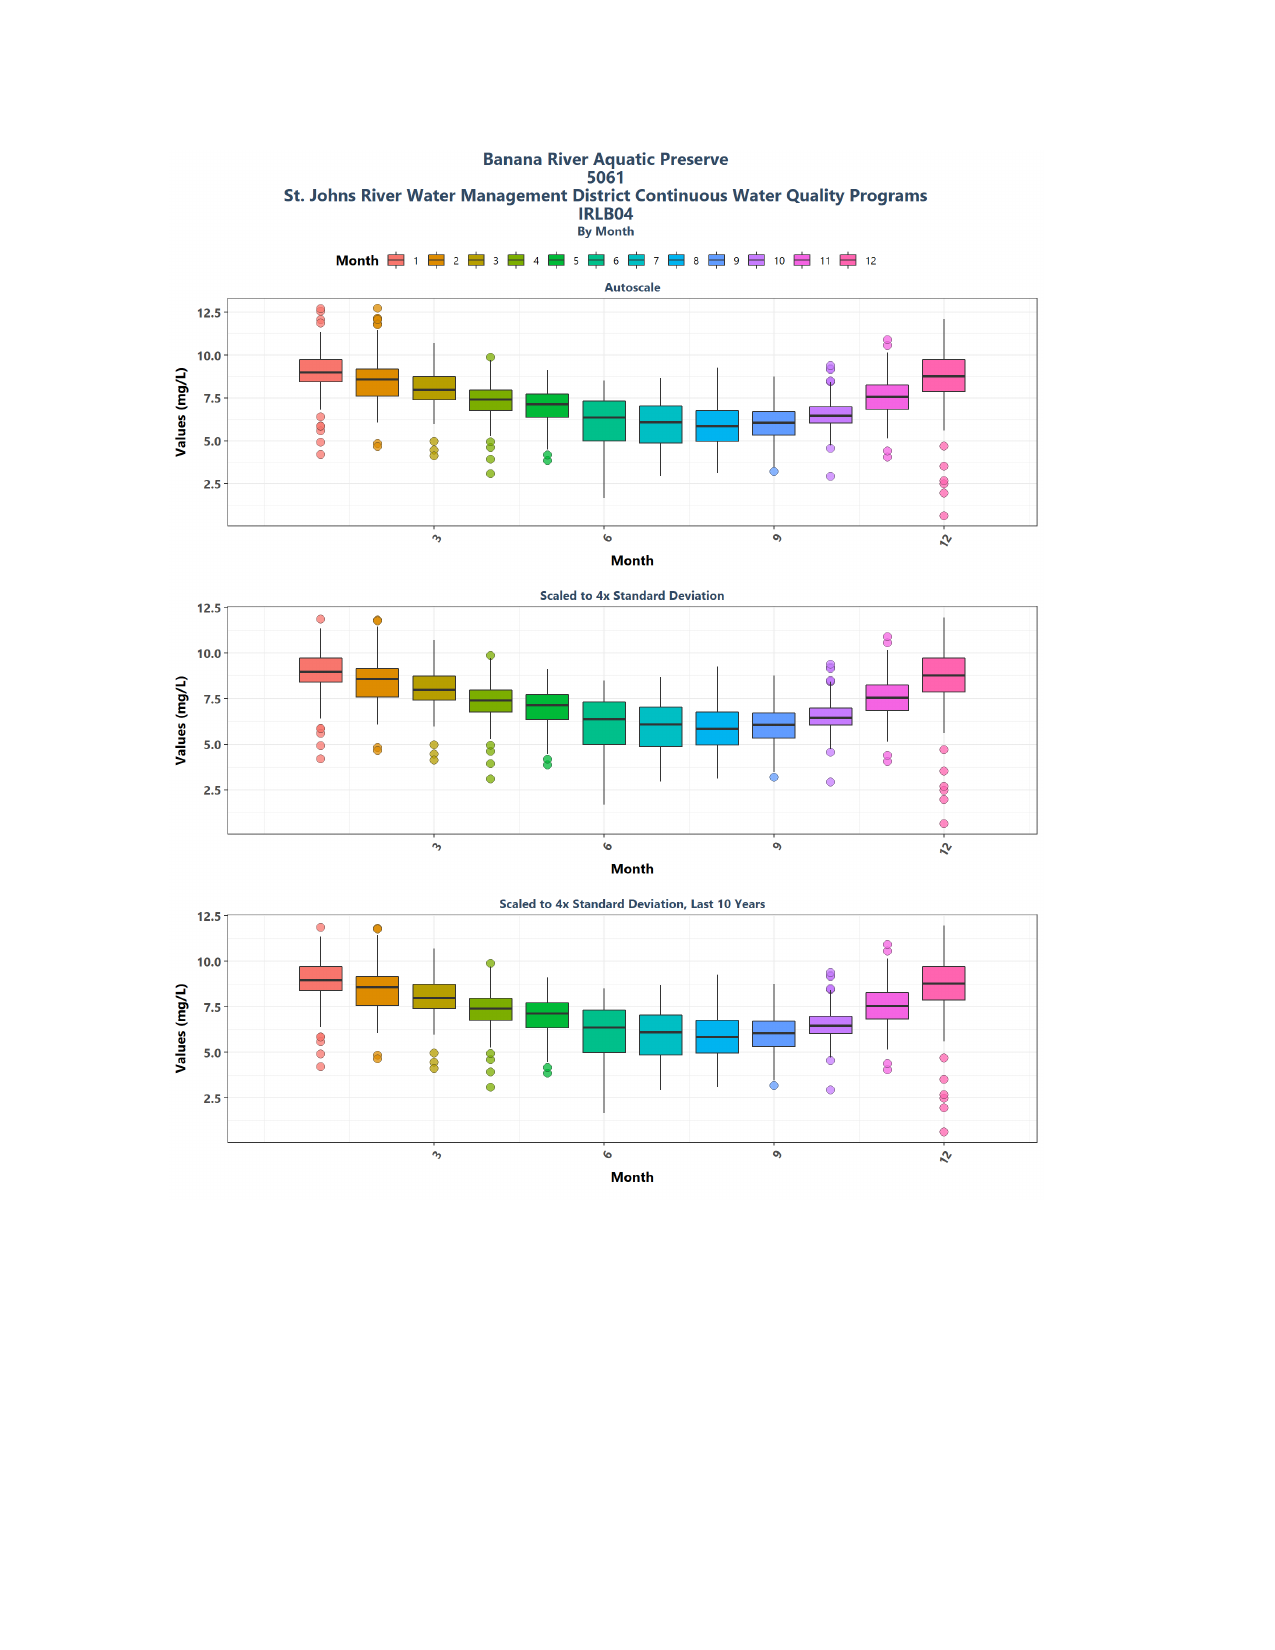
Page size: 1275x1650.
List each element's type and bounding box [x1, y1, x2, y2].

picture [168, 150, 1044, 1200]
